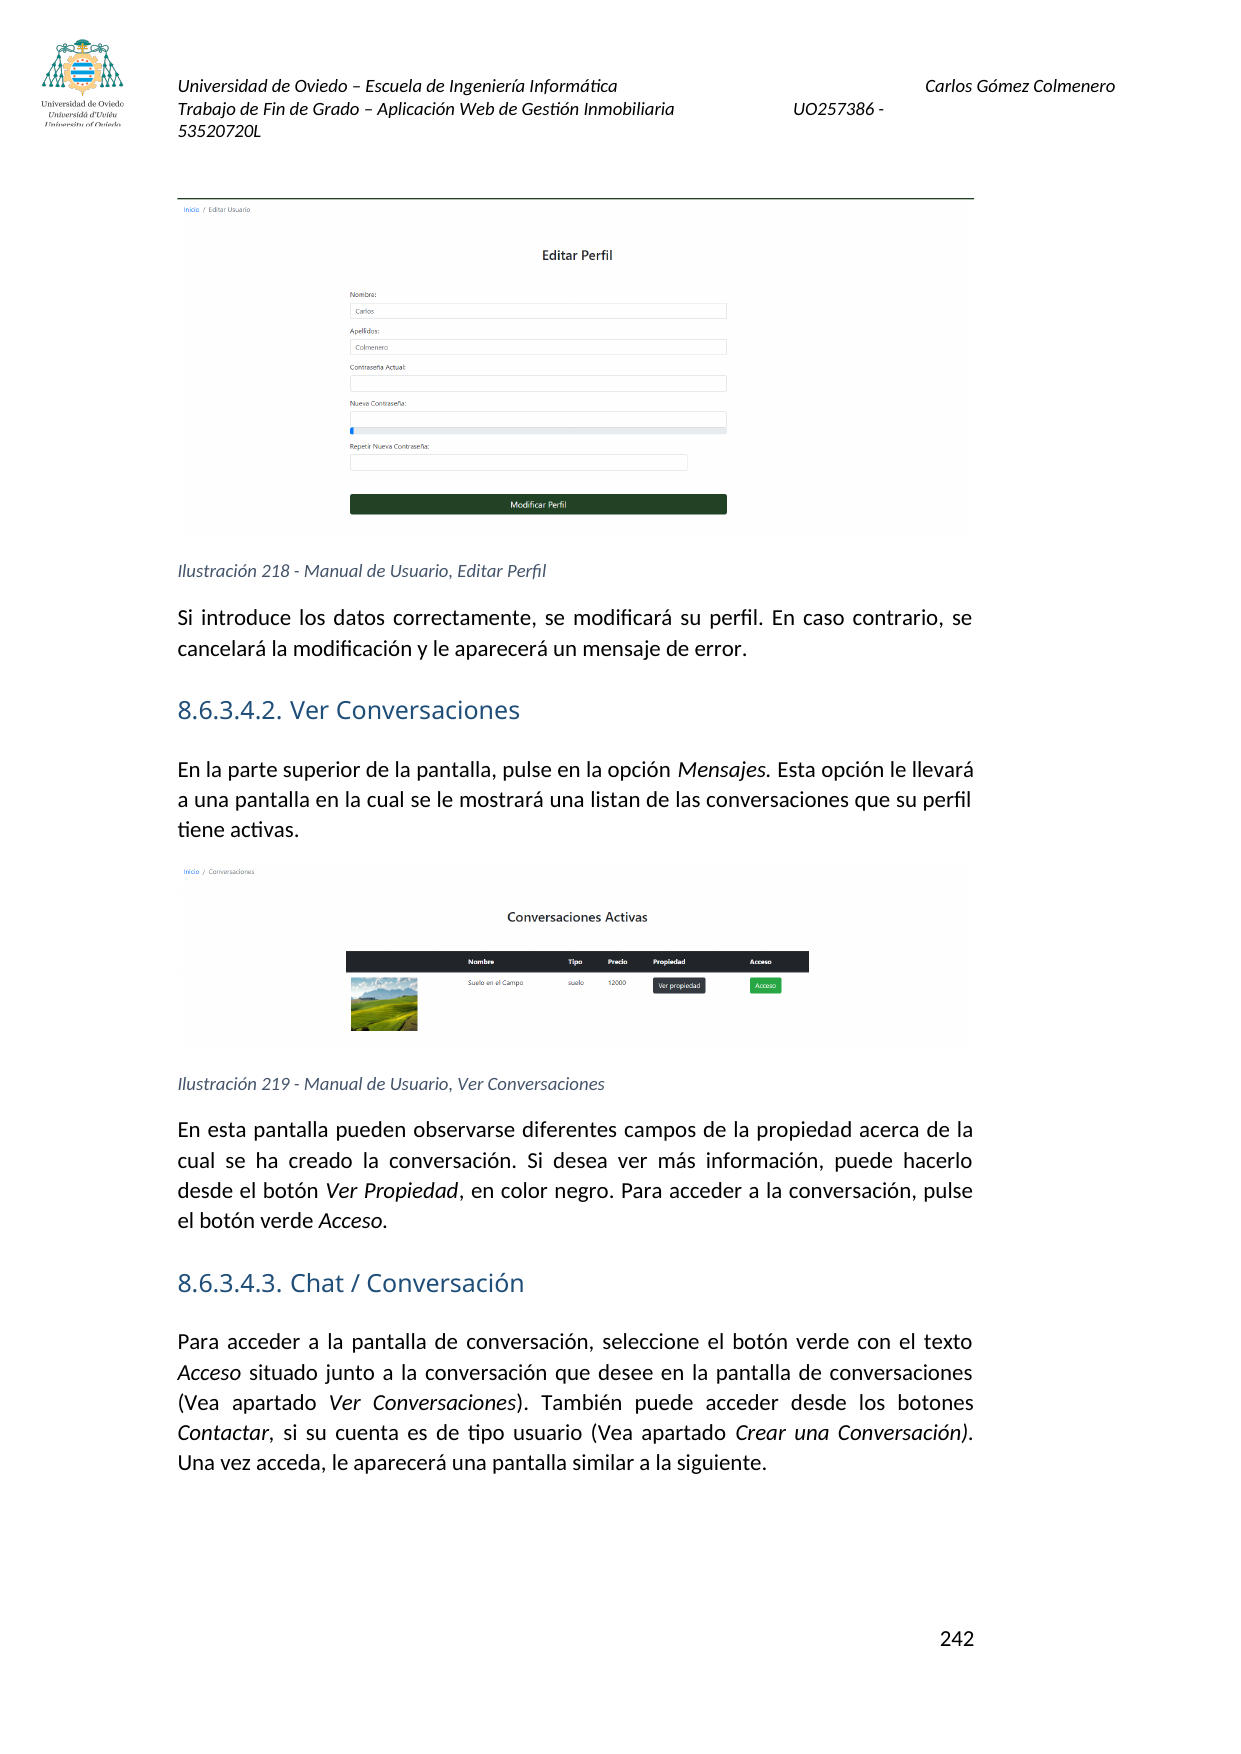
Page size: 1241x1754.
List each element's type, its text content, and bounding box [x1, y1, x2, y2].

text Para acceder a la pantalla de conversación, seleccione el botón verde con el texto Acceso situado junto a la conversación que desee en la pantalla de conversaciones (Vea apartado Ver Conversaciones). También puede acceder desde los botones Contactar, si su cuenta es de tipo usuario (Vea apartado Crear una Conversación). Una vez acceda, le aparecerá una pantalla similar a la siguiente. [177, 1327, 974, 1476]
text En esta pantalla pueden observarse diferentes campos de la propiedad acerca de la cual se ha creado la conversación. Si desea ver más información, puede hacerlo desde el botón Ver Propiedad, en color negro. Para acceder a la conversación, pulse el botón verde Acceso. [177, 1116, 974, 1234]
subtitle Chat / Conversación [177, 1266, 974, 1300]
text Ilustración 218 - Manual de Usuario, Editar Perfil [177, 560, 974, 583]
text Si introduce los datos correctamente, se modificará su perfil. En caso contrario, se cancelará la modificación y le aparecerá un mensaje de error. [177, 603, 974, 662]
picture [36, 38, 124, 126]
text En la parte superior de la pantalla, pulse en la opción Mensajes. Esta opción le llevará a una pantalla en la cual se le mostrará una listan de las conversaciones que su perfil tiene activas. [177, 755, 974, 843]
picture [177, 862, 974, 1053]
subtitle Ver Conversaciones [177, 693, 974, 727]
text Ilustración 219 - Manual de Usuario, Ver Conversaciones [177, 1072, 974, 1095]
picture [177, 198, 975, 541]
